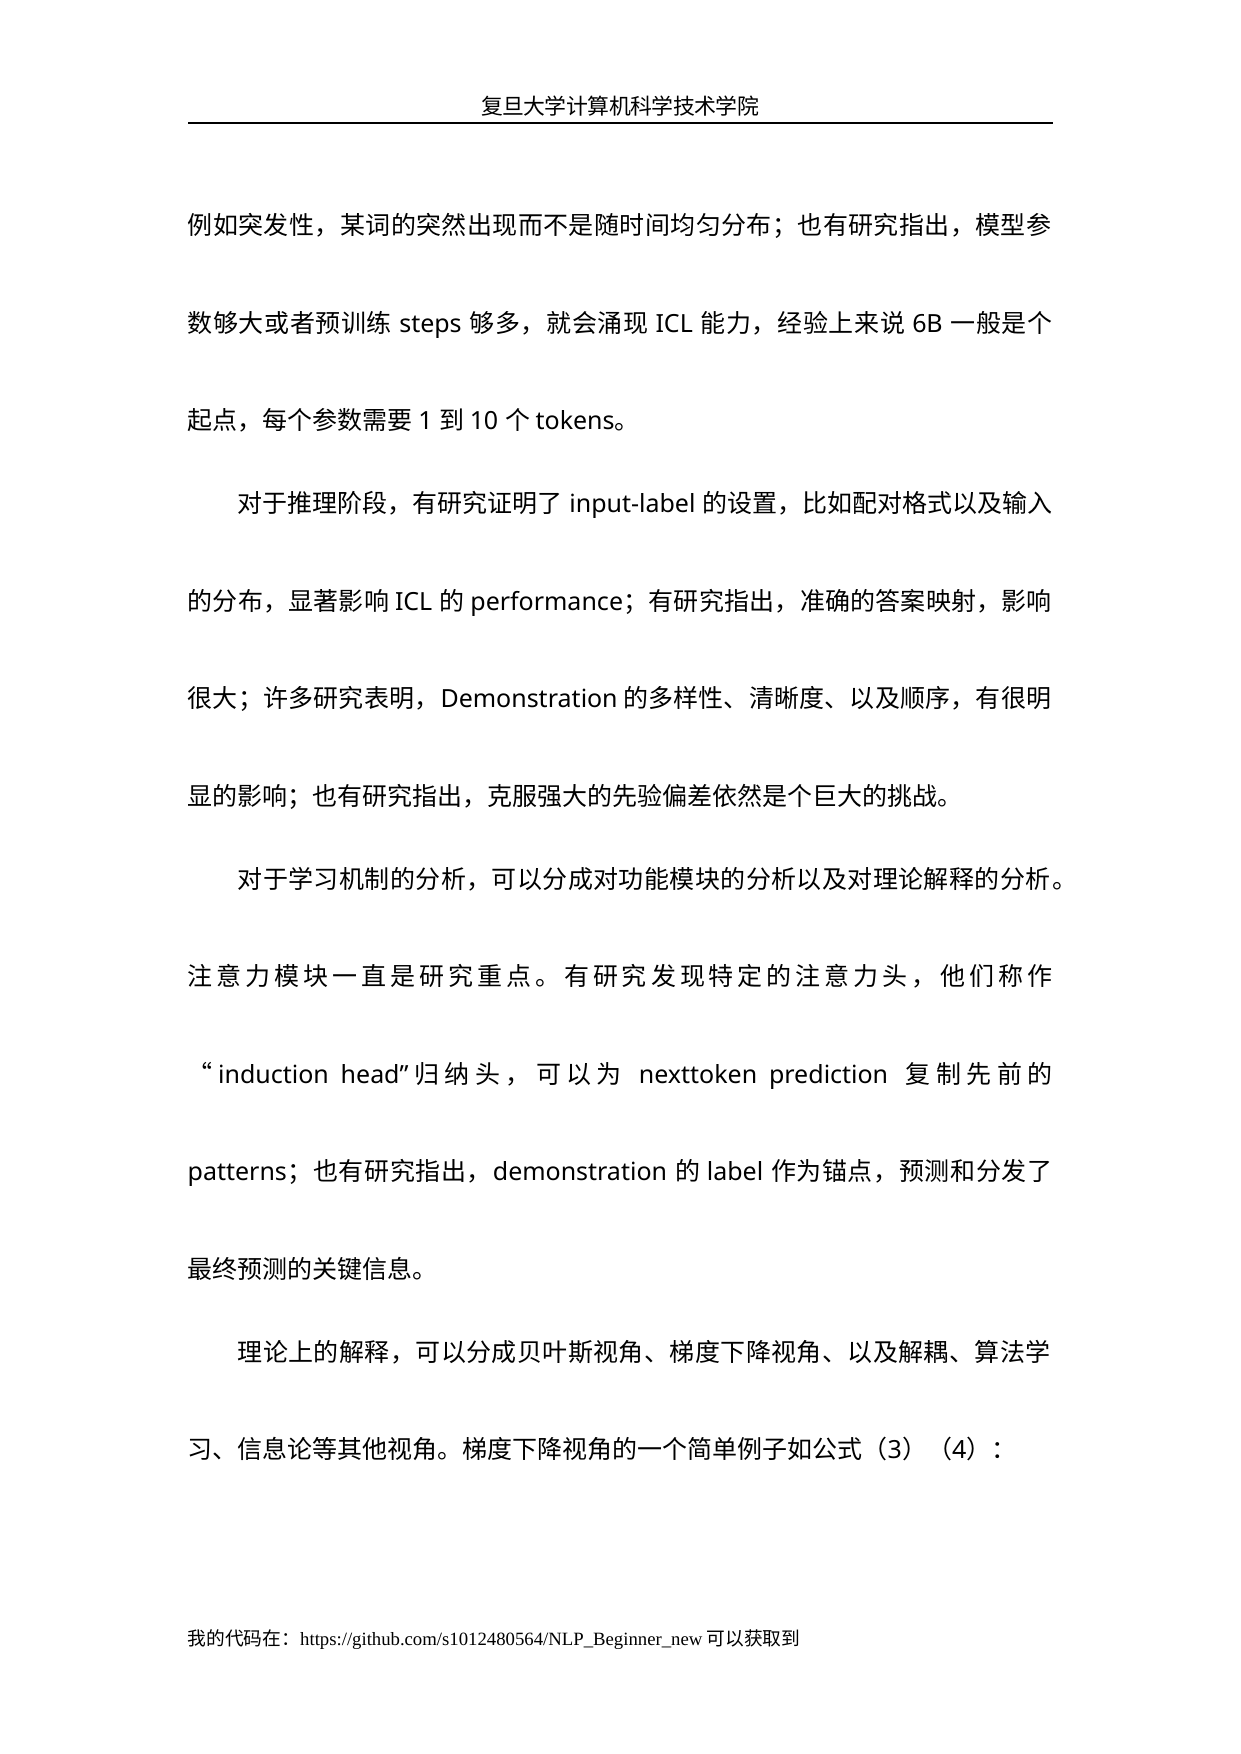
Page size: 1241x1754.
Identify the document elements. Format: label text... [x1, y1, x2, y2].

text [187, 191, 1053, 451]
text 对于学习机制的分析，可以分成对功能模块的分析以及对理论解释的分析。注意力模块一直是研究重点。有研究发现特定的注意力头，他们称作“induction head”归纳头，可以为 nexttoken prediction 复制先前的 patterns；也有研究指出，demonstration 的 label 作为锚点，预测和分发了最终预测的关键信息。 [187, 845, 1053, 1300]
text 理论上的解释，可以分成贝叶斯视角、梯度下降视角、以及解耦、算法学习、信息论等其他视角。梯度下降视角的一个简单例子如公式（3）（4）： [187, 1318, 1053, 1481]
text 对于推理阶段，有研究证明了 input-label 的设置，比如配对格式以及输入的分布，显著影响ICL 的 performance；有研究指出，准确的答案映射，影响很大；许多研究表明，Demonstration的多样性、清晰度、以及顺序，有很明显的影响；也有研究指出，克服强大的先验偏差依然是个巨大的挑战。 [187, 469, 1053, 827]
